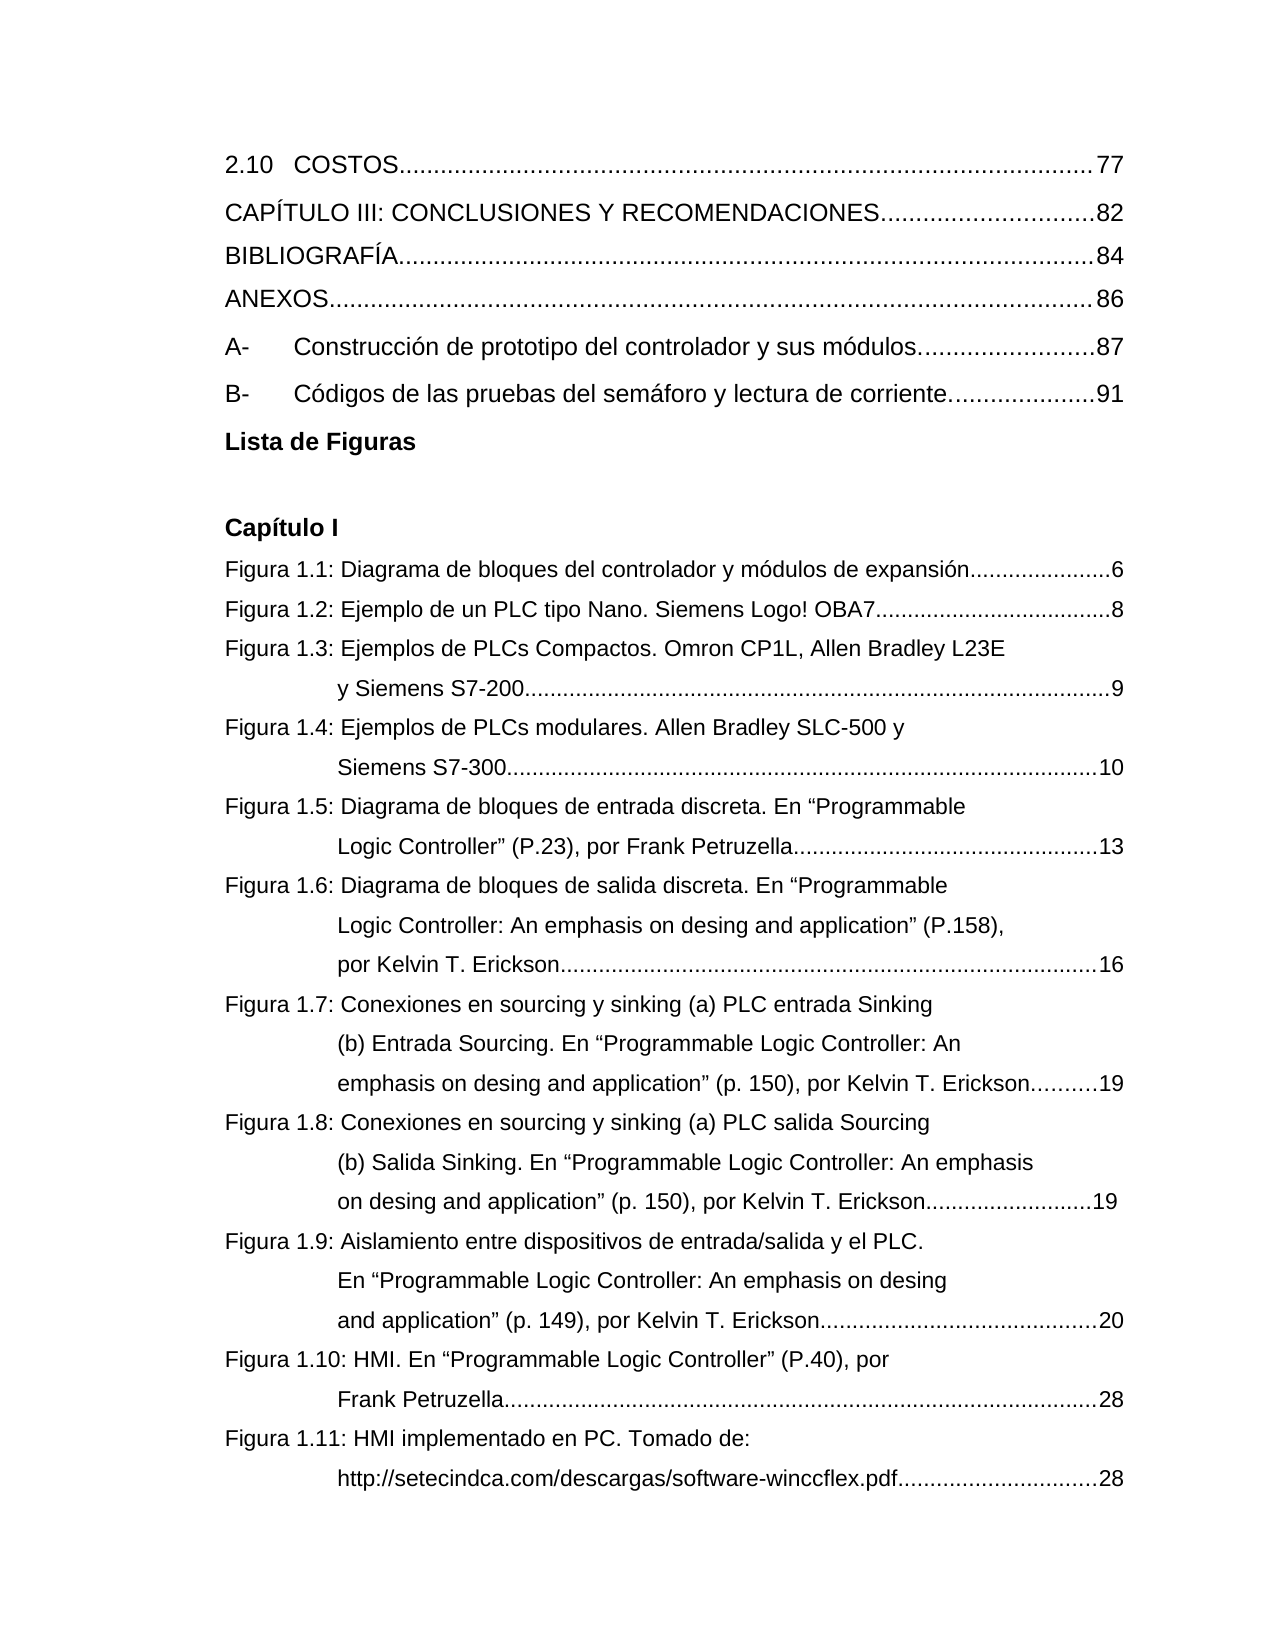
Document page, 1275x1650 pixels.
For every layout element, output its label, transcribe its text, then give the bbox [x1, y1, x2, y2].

text 2.10 COSTOS 77 [224, 150, 1125, 179]
text Figura 1.8: Conexiones en sourcing y sinking (a) PLC salida Sourcing (b) Salida Sinking. En “Programmable Logic Controller: An emphasis on desing and application” (p. 150), por Kelvin T. Erickson 19 [224, 1109, 1125, 1214]
text Figura 1.3: Ejemplos de PLCs Compactos. Omron CP1L, Allen Bradley L23E y Siemens S7-200 9 [224, 635, 1125, 701]
text Figura 1.1: Diagrama de bloques del controlador y módulos de expansión 6 [224, 556, 1125, 583]
text Figura 1.6: Diagrama de bloques de salida discreta. En “Programmable Logic Controller: An emphasis on desing and application” (P.158), por Kelvin T. Erickson 16 [224, 872, 1125, 978]
text Figura 1.10: HMI. En “Programmable Logic Controller” (P.40), por Frank Petruzella 28 [224, 1346, 1125, 1412]
text Lista de Figuras [224, 427, 1125, 456]
text Figura 1.9: Aislamiento entre dispositivos de entrada/salida y el PLC. En “Programmable Logic Controller: An emphasis on desing and application” (p. 149), por Kelvin T. Erickson 20 [224, 1228, 1125, 1333]
text CAPÍTULO III: CoNCLUSIONES Y RECOMENDACIONES 82 [224, 198, 1125, 226]
text BIBLIOGRAFÍA 84 [224, 241, 1125, 269]
text Figura 1.2: Ejemplo de un PLC tipo Nano. Siemens Logo! OBA7 8 [224, 596, 1125, 622]
text Figura 1.4: Ejemplos de PLCs modulares. Allen Bradley SLC-500 y Siemens S7-300 10 [224, 714, 1125, 780]
text Figura 1.7: Conexiones en sourcing y sinking (a) PLC entrada Sinking (b) Entrada Sourcing. En “Programmable Logic Controller: An emphasis on desing and application” (p. 150), por Kelvin T. Erickson 19 [224, 991, 1125, 1096]
text A- Construcción de prototipo del controlador y sus módulos. 87 [224, 332, 1125, 360]
text ANEXOS 86 [224, 284, 1125, 313]
text Figura 1.5: Diagrama de bloques de entrada discreta. En “Programmable Logic Controller” (P.23), por Frank Petruzella 13 [224, 793, 1125, 859]
text Figura 1.11: HMI implementado en PC. Tomado de: http://setecindca.com/descargas/software-winccflex.pdf 28 [224, 1425, 1125, 1491]
text Capítulo I [224, 513, 1125, 542]
text B- Códigos de las pruebas del semáforo y lectura de corriente. 91 [224, 379, 1125, 408]
